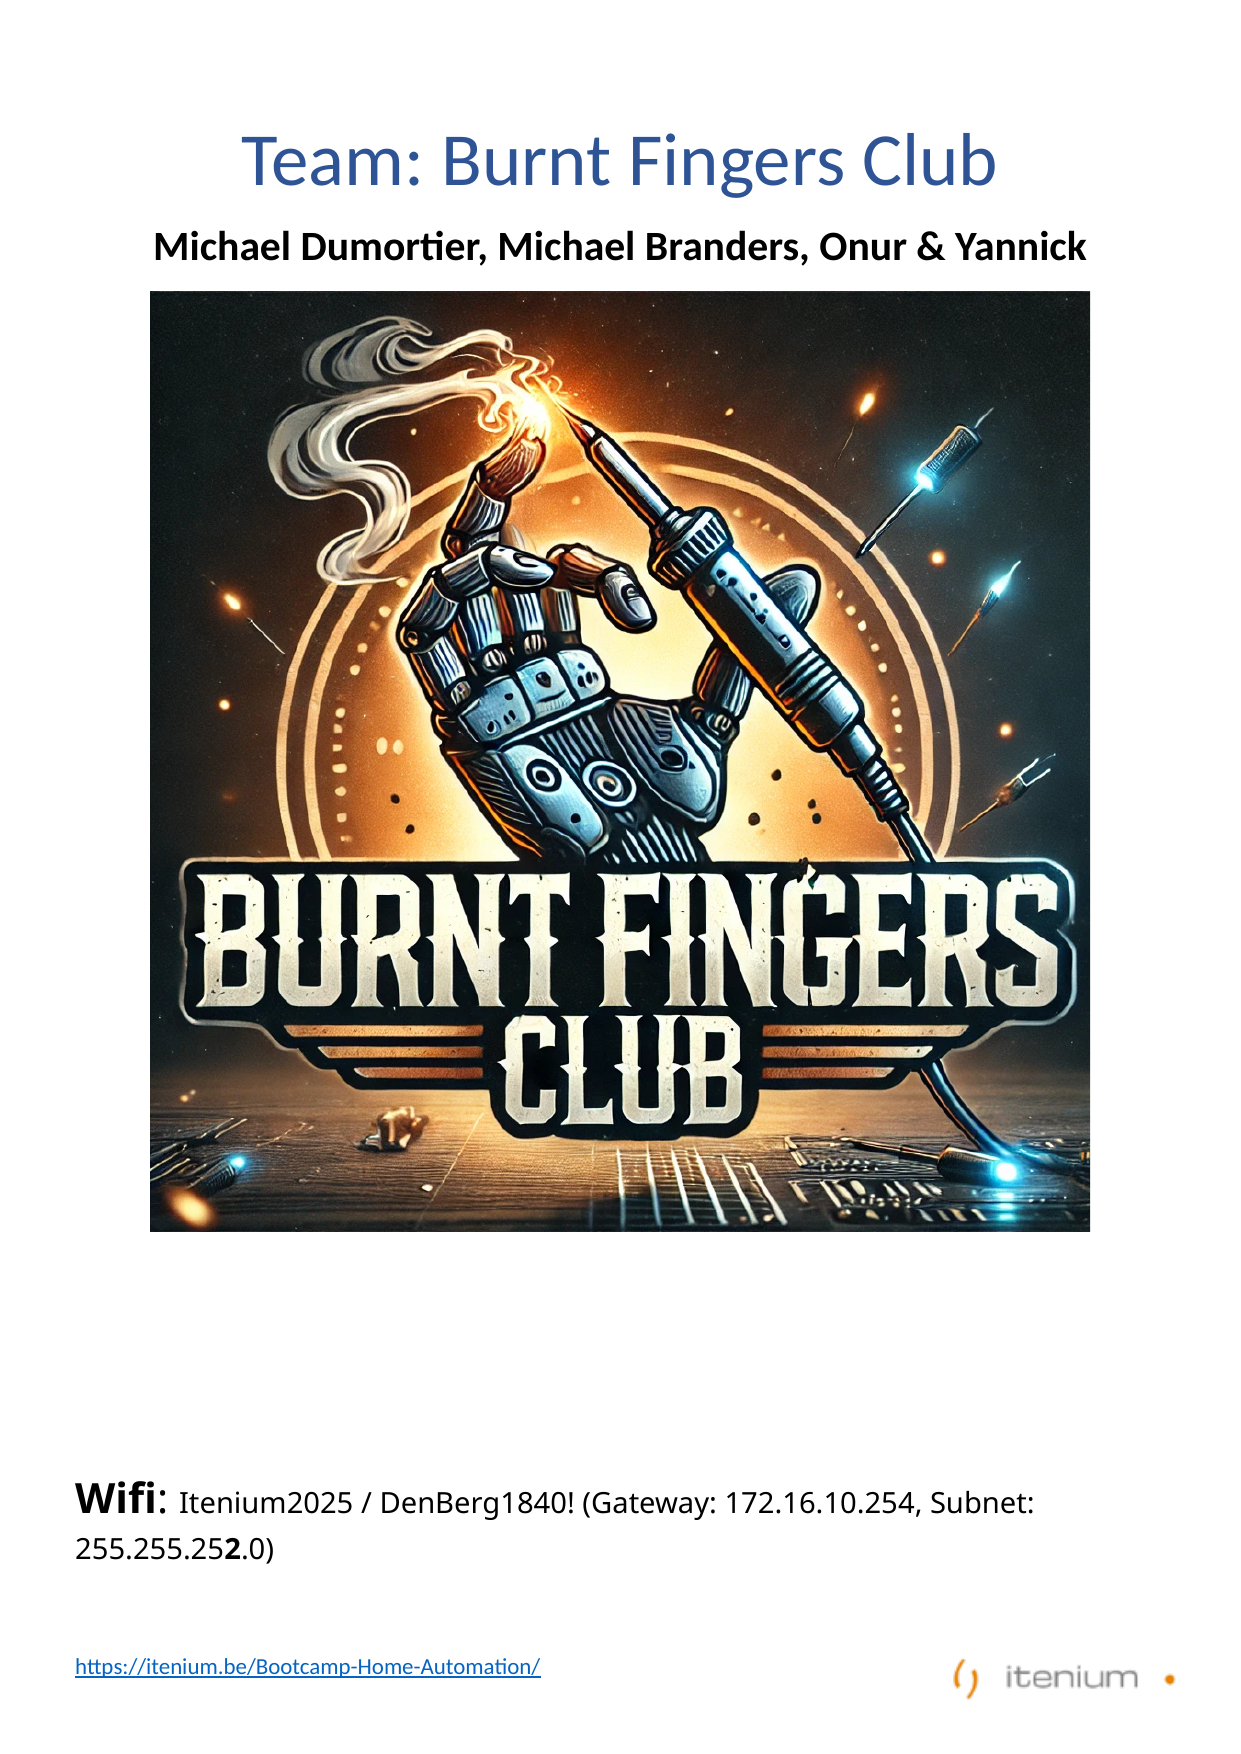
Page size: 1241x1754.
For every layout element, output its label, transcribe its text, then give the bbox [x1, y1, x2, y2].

subtitle Team: Burnt Fingers Club [75, 112, 1165, 204]
picture [952, 1655, 1177, 1703]
picture [150, 291, 1091, 1232]
subtitle Wifi: Itenium2025 / DenBerg1840! (Gateway: 172.16.10.254, Subnet: 255.255.252.0) [75, 1469, 1165, 1568]
text Michael Dumortier, Michael Branders, Onur & Yannick [75, 220, 1165, 271]
